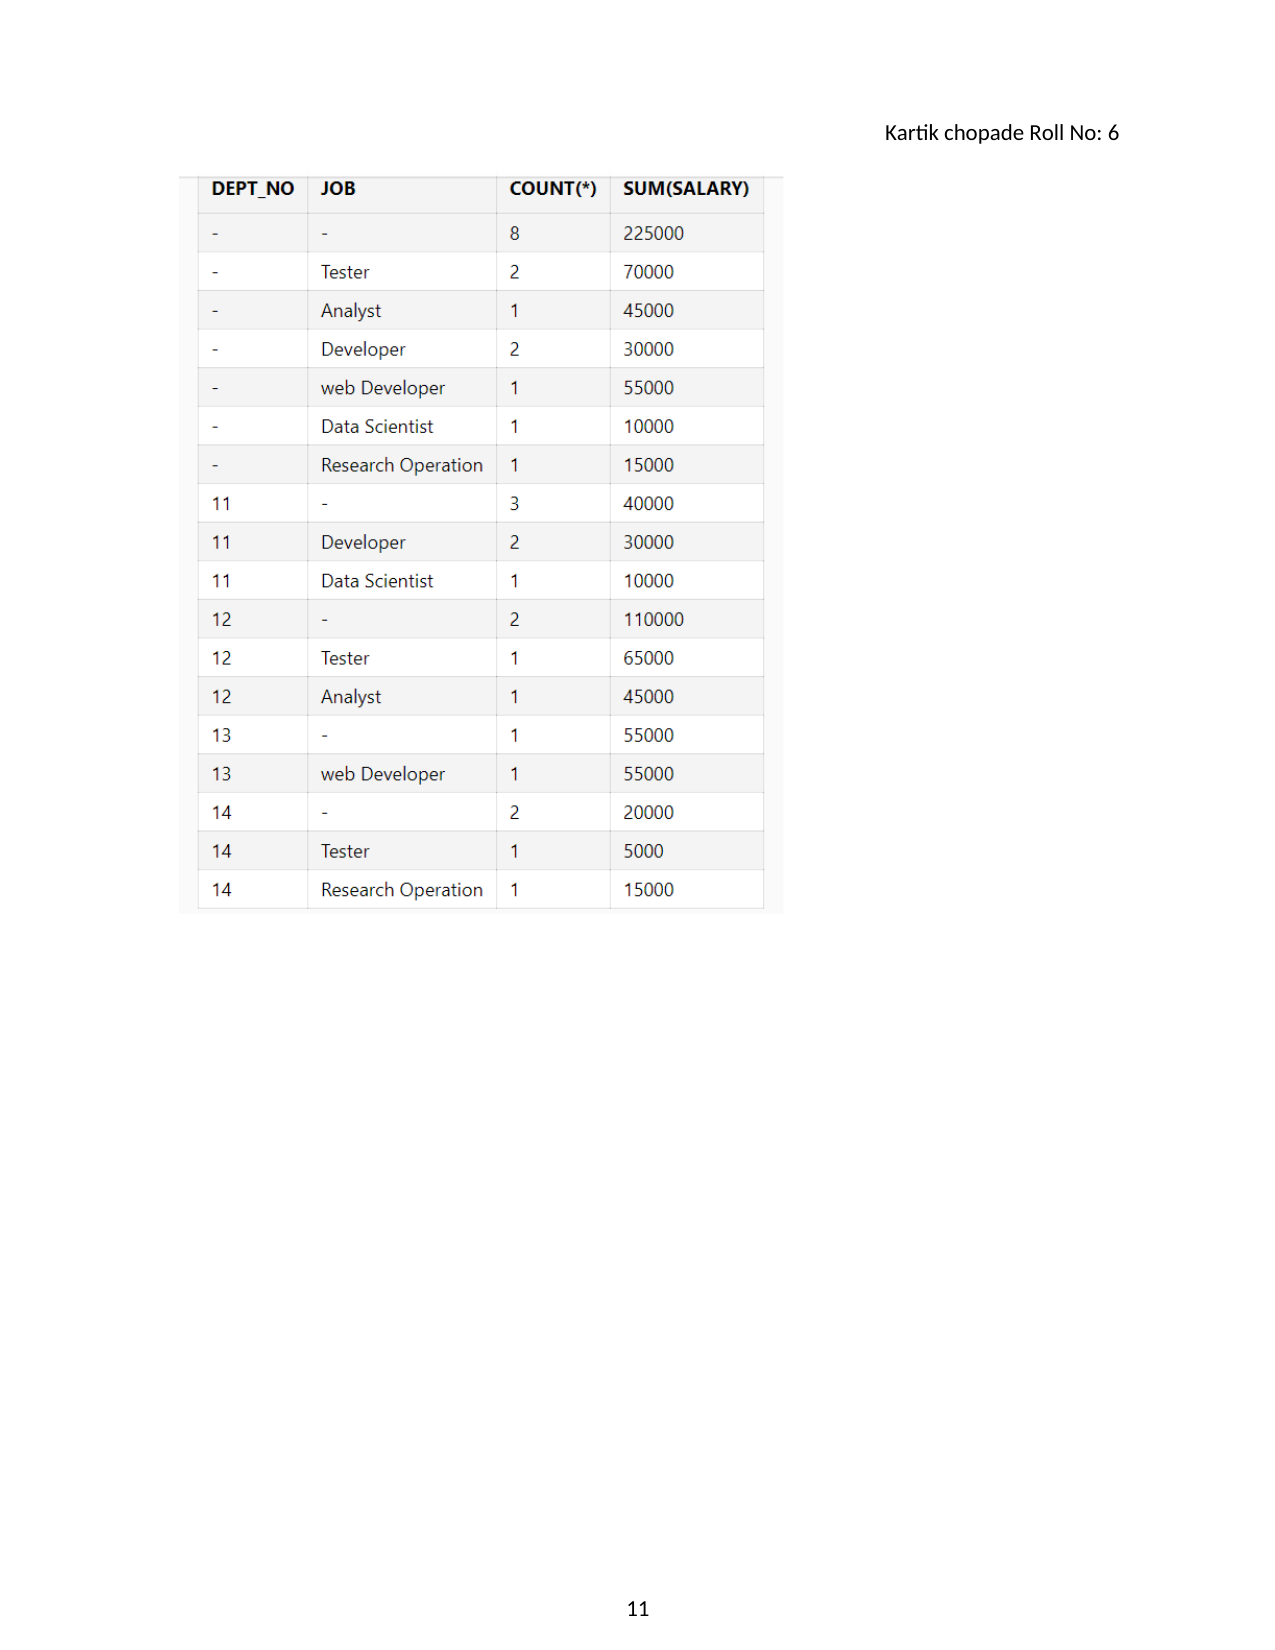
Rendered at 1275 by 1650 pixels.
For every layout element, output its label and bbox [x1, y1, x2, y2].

picture [179, 171, 784, 914]
